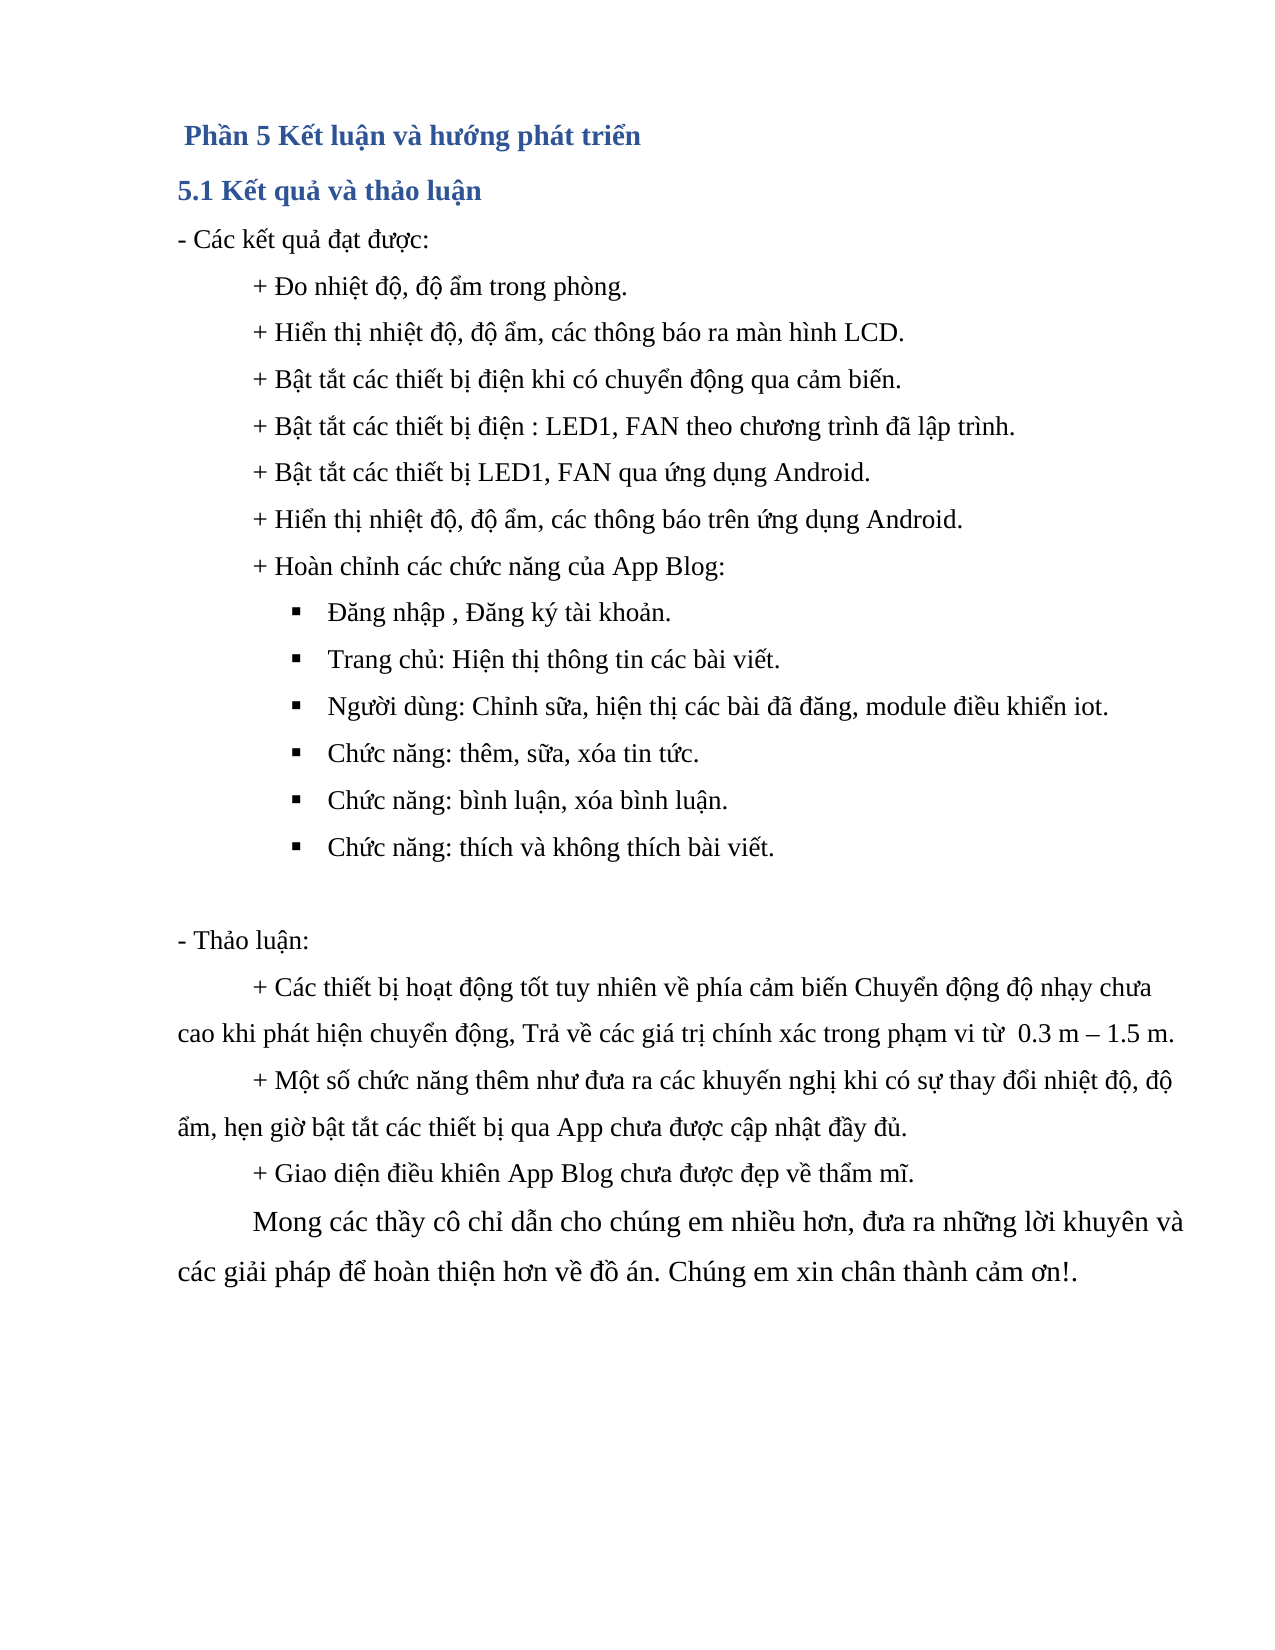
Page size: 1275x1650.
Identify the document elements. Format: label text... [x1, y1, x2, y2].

text + Giao diện điều khiên App Blog chưa được đẹp về thẩm mĩ. [177, 1157, 1186, 1189]
list Trang chủ: Hiện thị thông tin các bài viết. [290, 643, 1186, 674]
text + Các thiết bị hoạt động tốt tuy nhiên về phía cảm biến Chuyển động độ nhạy chưa cao khi phát hiện chuyển động, Trả về các giá trị chính xác trong phạm vi từ 0.3 m – 1.5 m. [177, 971, 1186, 1049]
text + Bật tắt các thiết bị điện khi có chuyển động qua cảm biến. [177, 363, 1186, 394]
text + Đo nhiệt độ, độ ẩm trong phòng. [177, 269, 1186, 301]
list Chức năng: thêm, sữa, xóa tin tức. [290, 737, 1186, 768]
text + Một số chức năng thêm như đưa ra các khuyến nghị khi có sự thay đổi nhiệt độ, độ ẩm, hẹn giờ bật tắt các thiết bị qua App chưa được cập nhật đầy đủ. [177, 1064, 1186, 1142]
subtitle 5.1 Kết quả và thảo luận [177, 173, 1186, 206]
text - Các kết quả đạt được: [177, 223, 1186, 254]
list Chức năng: thích và không thích bài viết. [290, 831, 1186, 862]
subtitle Phần 5 Kết luận và hướng phát triển [177, 118, 1186, 152]
list Chức năng: bình luận, xóa bình luận. [290, 784, 1186, 815]
text + Bật tắt các thiết bị điện : LED1, FAN theo chương trình đã lập trình. [177, 409, 1186, 441]
list Người dùng: Chỉnh sữa, hiện thị các bài đã đăng, module điều khiển iot. [290, 690, 1186, 721]
text - Thảo luận: [177, 924, 1186, 955]
text + Hiển thị nhiệt độ, độ ẩm, các thông báo ra màn hình LCD. [177, 316, 1186, 347]
text + Hoàn chỉnh các chức năng của App Blog: [177, 549, 1186, 581]
list Đăng nhập , Đăng ký tài khoản. [290, 596, 1186, 627]
text + Hiển thị nhiệt độ, độ ẩm, các thông báo trên ứng dụng Android. [177, 503, 1186, 534]
text Mong các thầy cô chỉ dẫn cho chúng em nhiều hơn, đưa ra những lời khuyên và các giải pháp để hoàn thiện hơn về đồ án. Chúng em xin chân thành cảm ơn!. [177, 1204, 1186, 1288]
text + Bật tắt các thiết bị LED1, FAN qua ứng dụng Android. [177, 456, 1186, 487]
